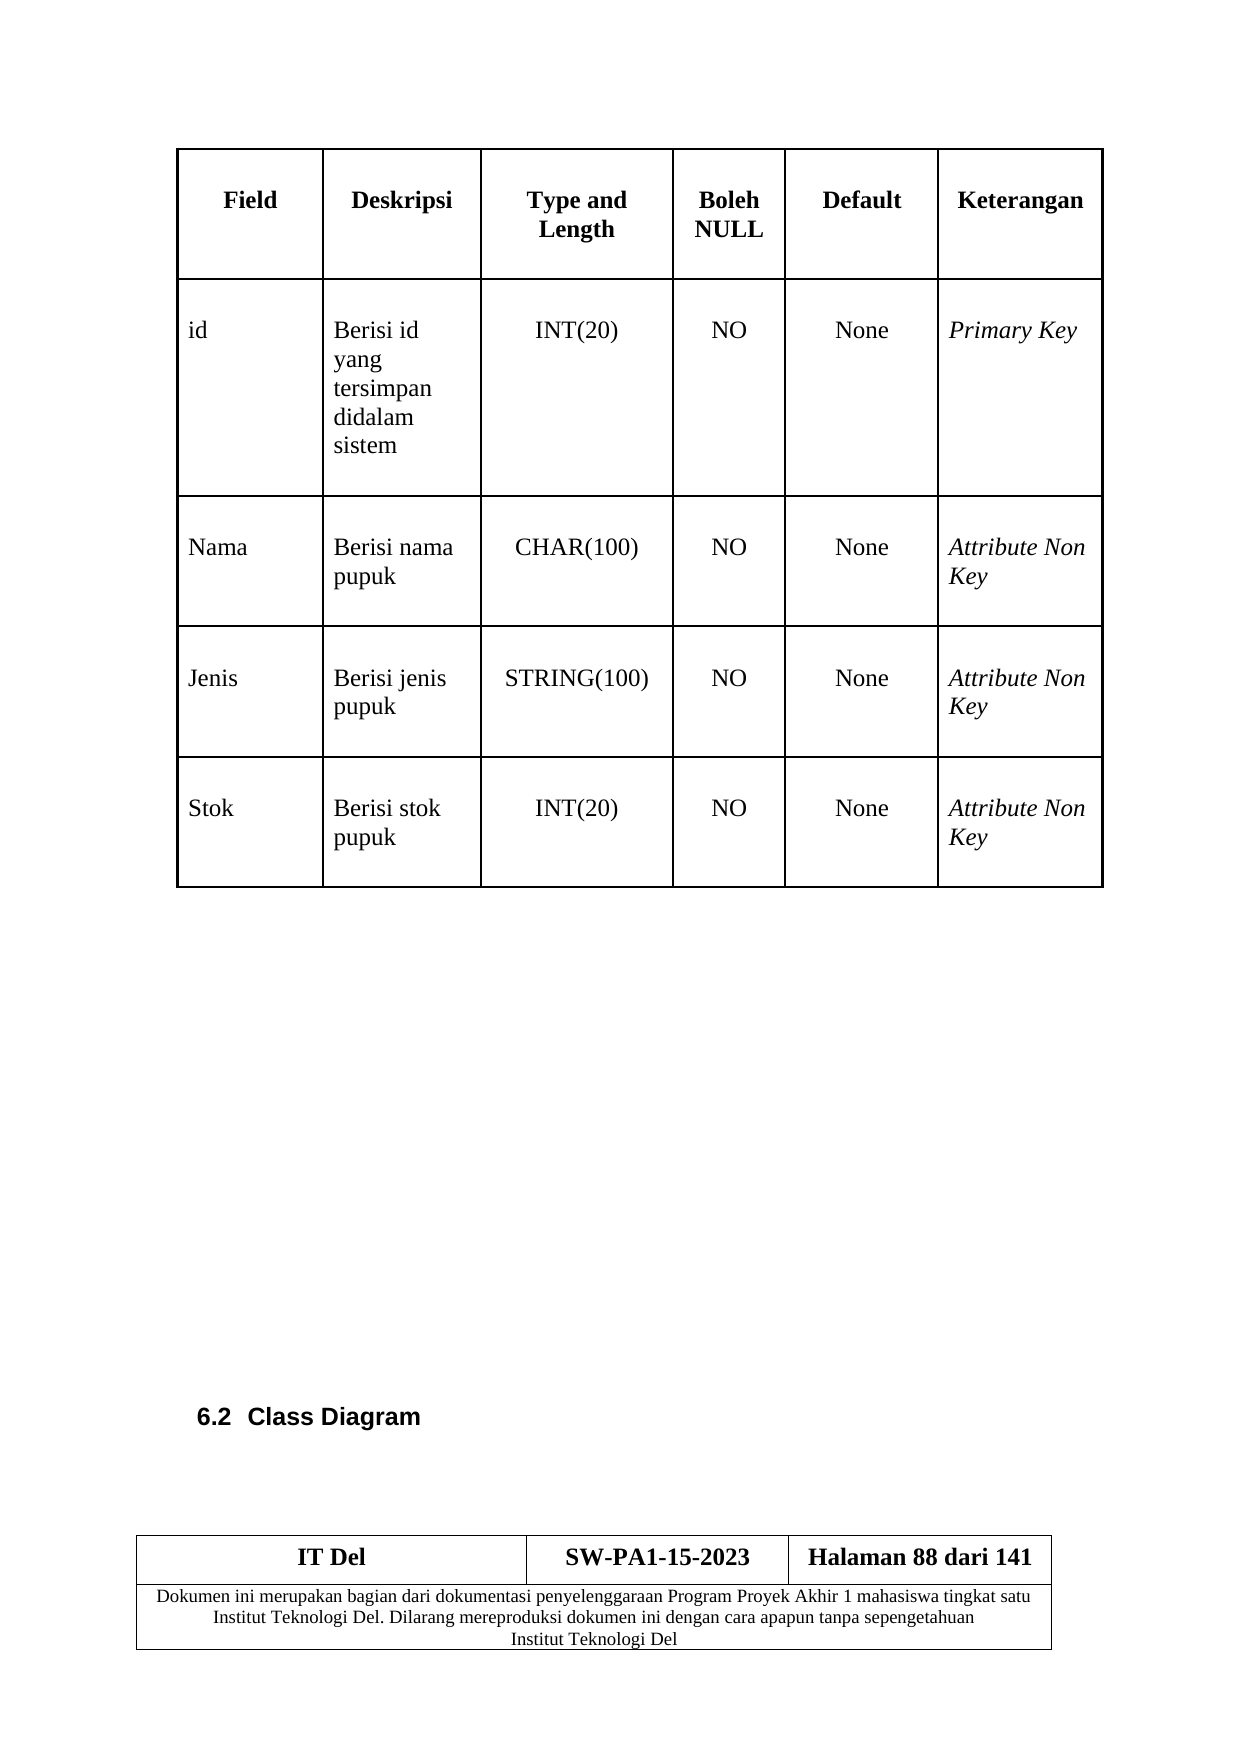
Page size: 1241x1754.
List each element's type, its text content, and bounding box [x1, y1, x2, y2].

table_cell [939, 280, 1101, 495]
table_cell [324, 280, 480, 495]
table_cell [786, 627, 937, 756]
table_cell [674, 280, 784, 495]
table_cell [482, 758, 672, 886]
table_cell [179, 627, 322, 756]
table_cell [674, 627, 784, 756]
subtitle Class Diagram [197, 1402, 1092, 1431]
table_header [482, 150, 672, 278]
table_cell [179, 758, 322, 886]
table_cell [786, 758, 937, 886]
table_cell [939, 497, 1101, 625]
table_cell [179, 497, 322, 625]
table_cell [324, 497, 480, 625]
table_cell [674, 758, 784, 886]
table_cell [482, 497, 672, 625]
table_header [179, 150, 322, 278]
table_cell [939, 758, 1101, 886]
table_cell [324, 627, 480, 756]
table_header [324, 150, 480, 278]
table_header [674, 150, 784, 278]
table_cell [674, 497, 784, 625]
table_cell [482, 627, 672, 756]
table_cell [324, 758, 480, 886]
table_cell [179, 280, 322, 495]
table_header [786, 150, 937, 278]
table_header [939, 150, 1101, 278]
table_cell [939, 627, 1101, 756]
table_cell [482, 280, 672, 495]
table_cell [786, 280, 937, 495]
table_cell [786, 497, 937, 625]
